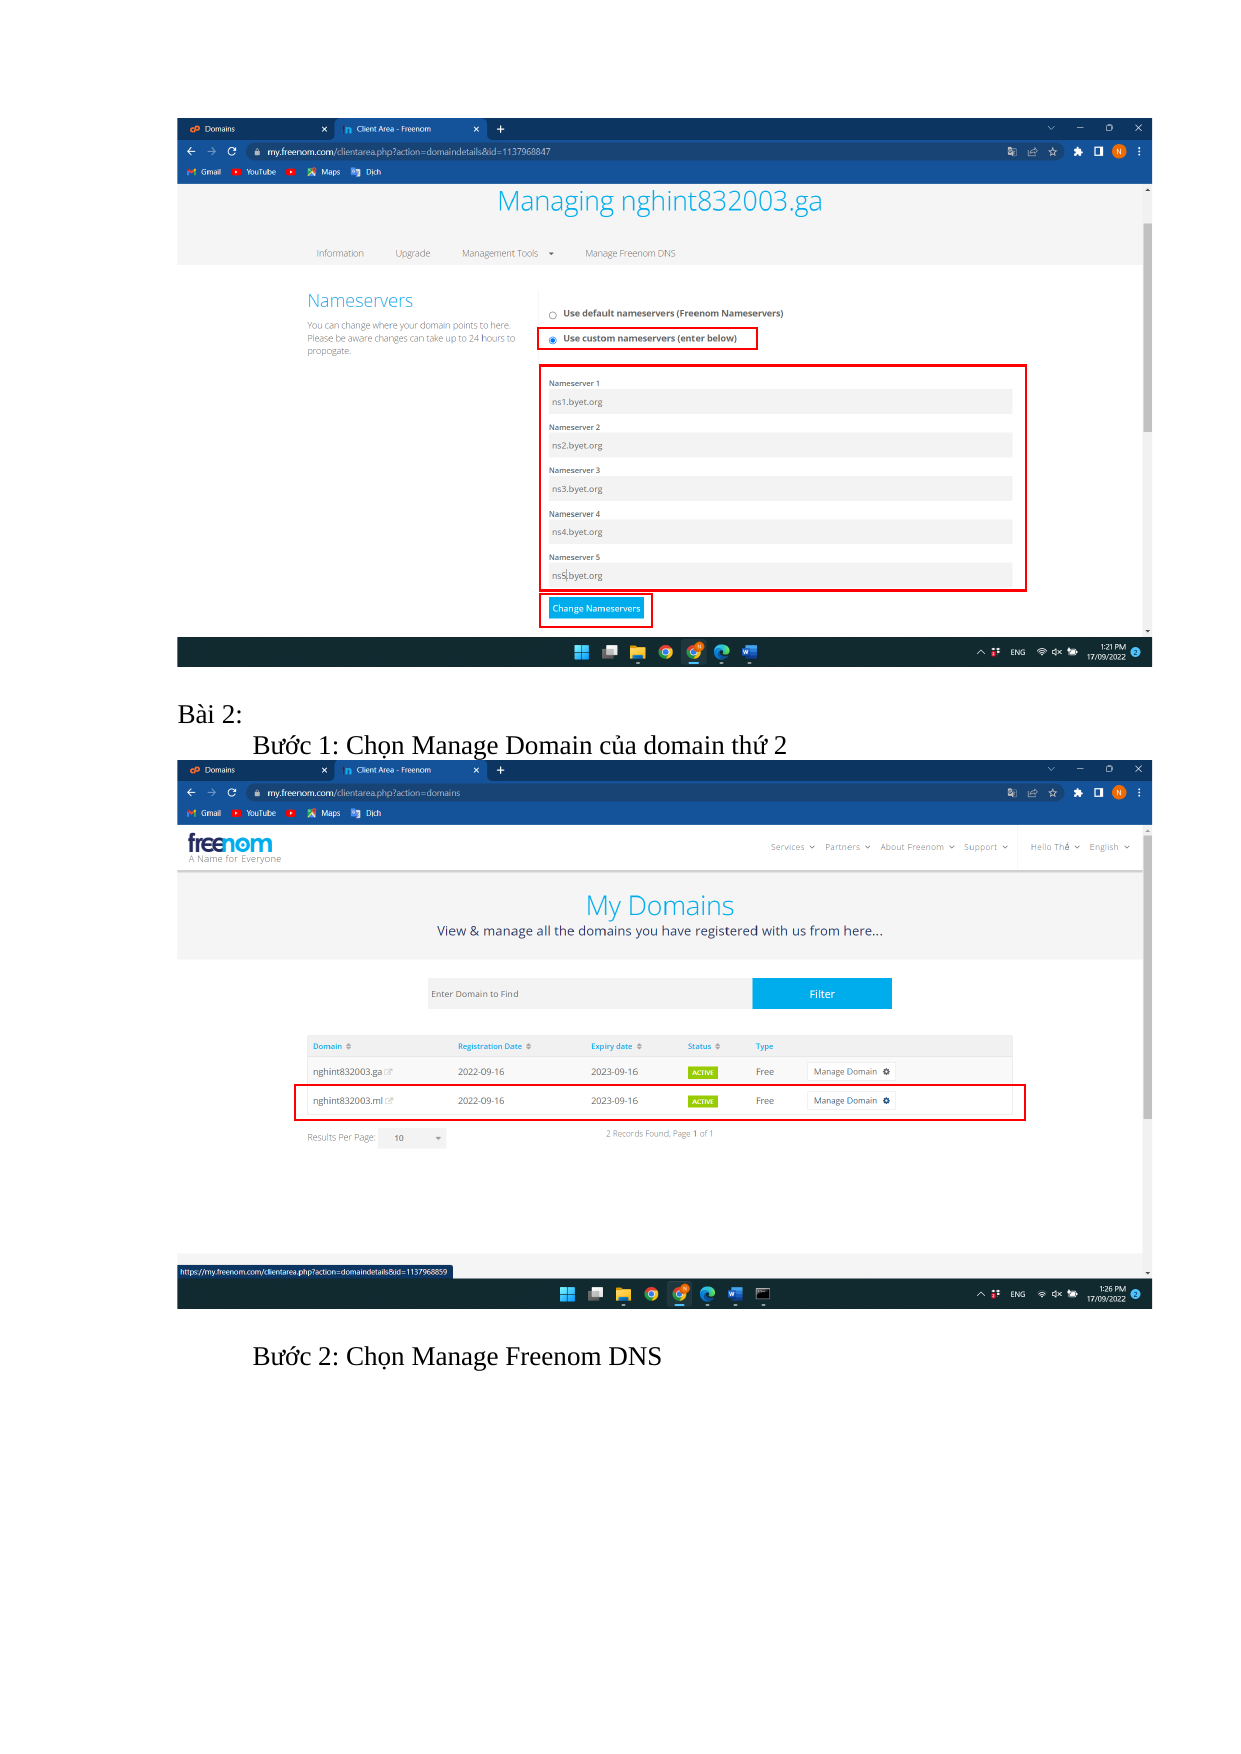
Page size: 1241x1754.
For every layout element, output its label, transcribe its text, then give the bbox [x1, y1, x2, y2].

picture [177, 760, 1153, 1309]
text Bước 1: Chọn Manage Domain của domain thứ 2 [177, 729, 1122, 760]
text Bài 2: [177, 698, 1122, 729]
picture [177, 118, 1153, 667]
text Bước 2: Chọn Manage Freenom DNS [177, 1339, 1122, 1371]
